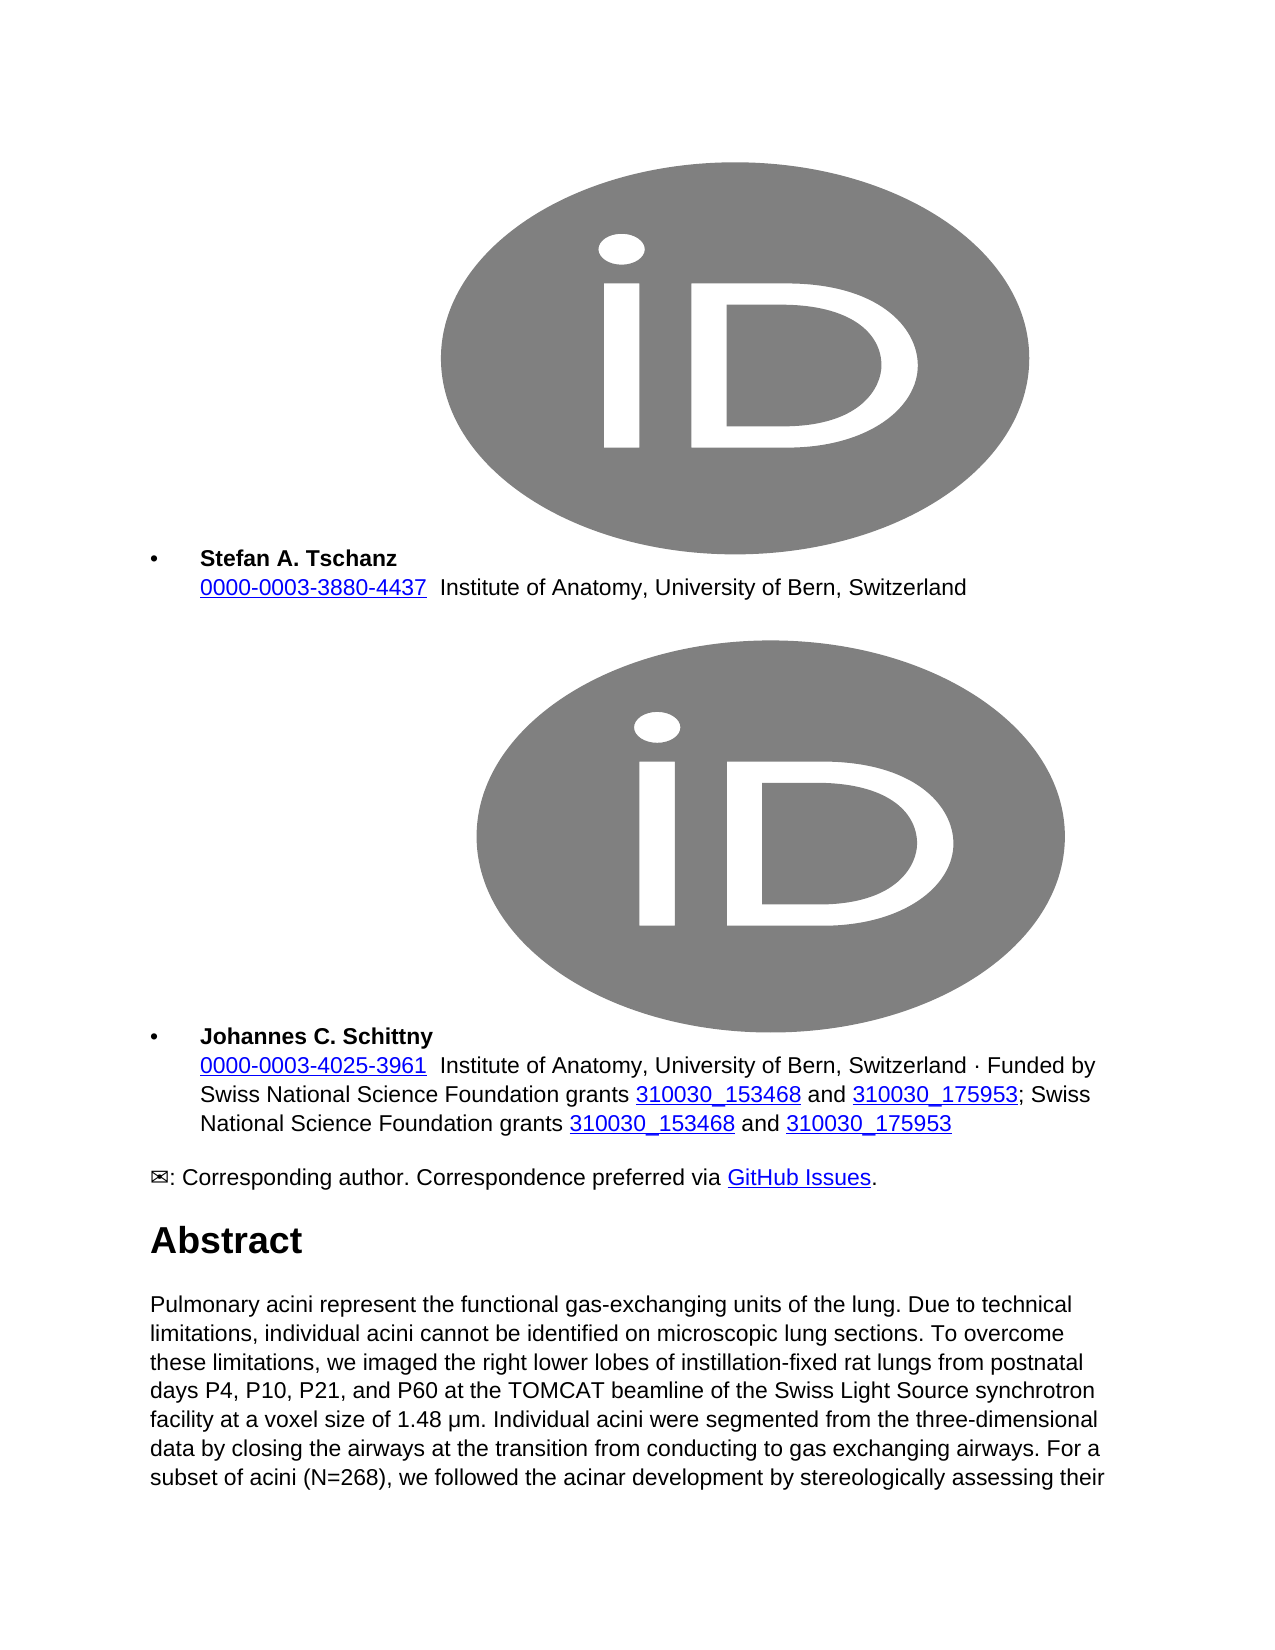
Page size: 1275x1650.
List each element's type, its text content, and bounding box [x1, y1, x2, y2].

list Johannes C. Schittny 0000-0003-4025-3961 Institute of Anatomy, University of Bern, Switzerland · Funded by Swiss National Science Foundation grants 310030_153468 and 310030_175953; Swiss National Science Foundation grants 310030_153468 and 310030_175953 [150, 628, 1125, 1137]
list Stefan A. Tschanz 0000-0003-3880-4437 Institute of Anatomy, University of Bern, Switzerland [150, 150, 1125, 601]
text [150, 1291, 1125, 1491]
subtitle Abstract [150, 1218, 1125, 1261]
text ✉: Corresponding author. Correspondence preferred via GitHub Issues. [150, 1164, 1125, 1191]
